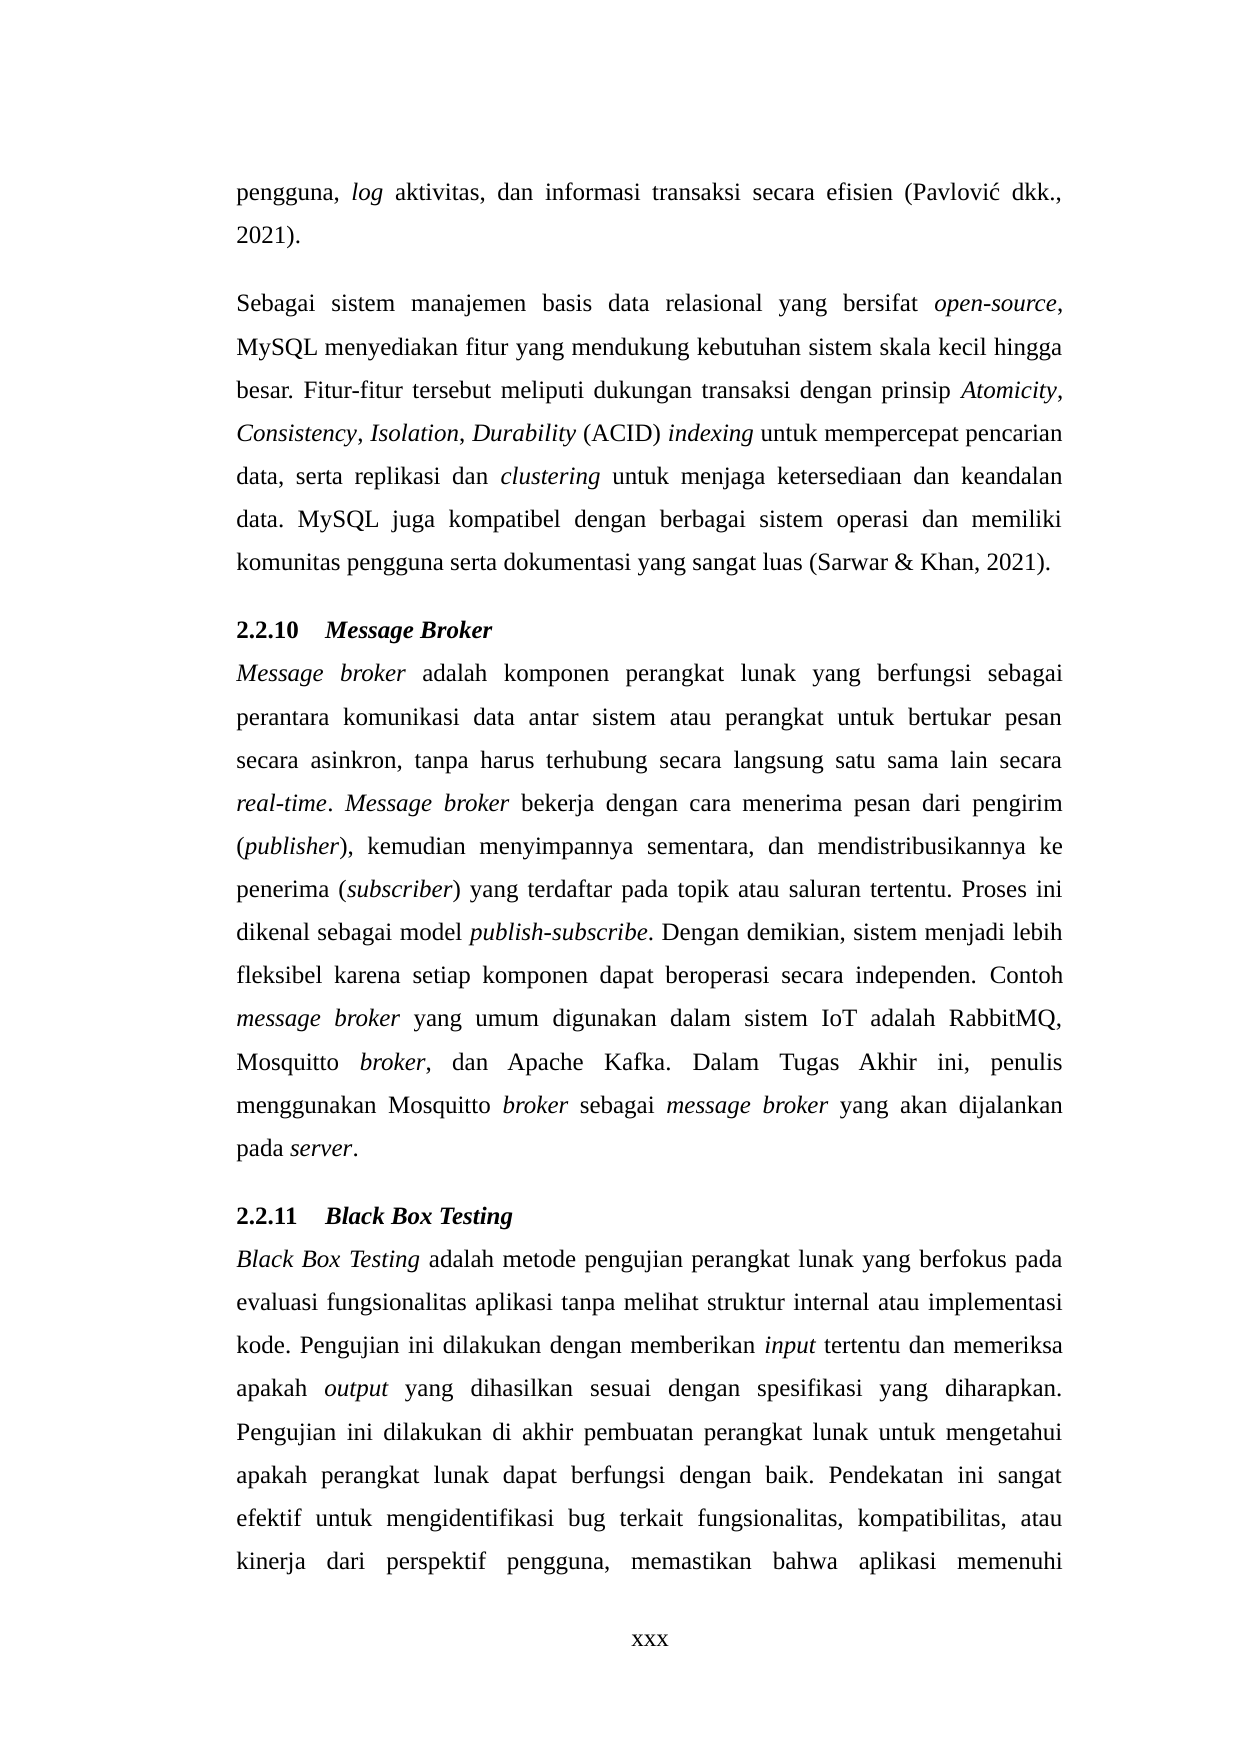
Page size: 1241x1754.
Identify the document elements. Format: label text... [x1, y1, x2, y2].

text Message broker adalah komponen perangkat lunak yang berfungsi sebagai perantara komunikasi data antar sistem atau perangkat untuk bertukar pesan secara asinkron, tanpa harus terhubung secara langsung satu sama lain secara real-time. Message broker bekerja dengan cara menerima pesan dari pengirim (publisher), kemudian menyimpannya sementara, dan mendistribusikannya ke penerima (subscriber) yang terdaftar pada topik atau saluran tertentu. Proses ini dikenal sebagai model publish-subscribe. Dengan demikian, sistem menjadi lebih fleksibel karena setiap komponen dapat beroperasi secara independen. Contoh message broker yang umum digunakan dalam sistem IoT adalah RabbitMQ, Mosquitto broker, dan Apache Kafka. Dalam Tugas Akhir ini, penulis menggunakan Mosquitto broker sebagai message broker yang akan dijalankan pada server. [236, 658, 1063, 1162]
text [236, 1244, 1063, 1575]
text Message Broker [236, 615, 1063, 644]
text Sebagai sistem manajemen basis data relasional yang bersifat open-source, MySQL menyediakan fitur yang mendukung kebutuhan sistem skala kecil hingga besar. Fitur-fitur tersebut meliputi dukungan transaksi dengan prinsip Atomicity, Consistency, Isolation, Durability (ACID) indexing untuk mempercepat pencarian data, serta replikasi dan clustering untuk menjaga ketersediaan dan keandalan data. MySQL juga kompatibel dengan berbagai sistem operasi dan memiliki komunitas pengguna serta dokumentasi yang sangat luas (Sarwar & Khan, 2021). [236, 288, 1063, 576]
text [236, 177, 1063, 249]
text Black Box Testing [236, 1201, 1063, 1230]
